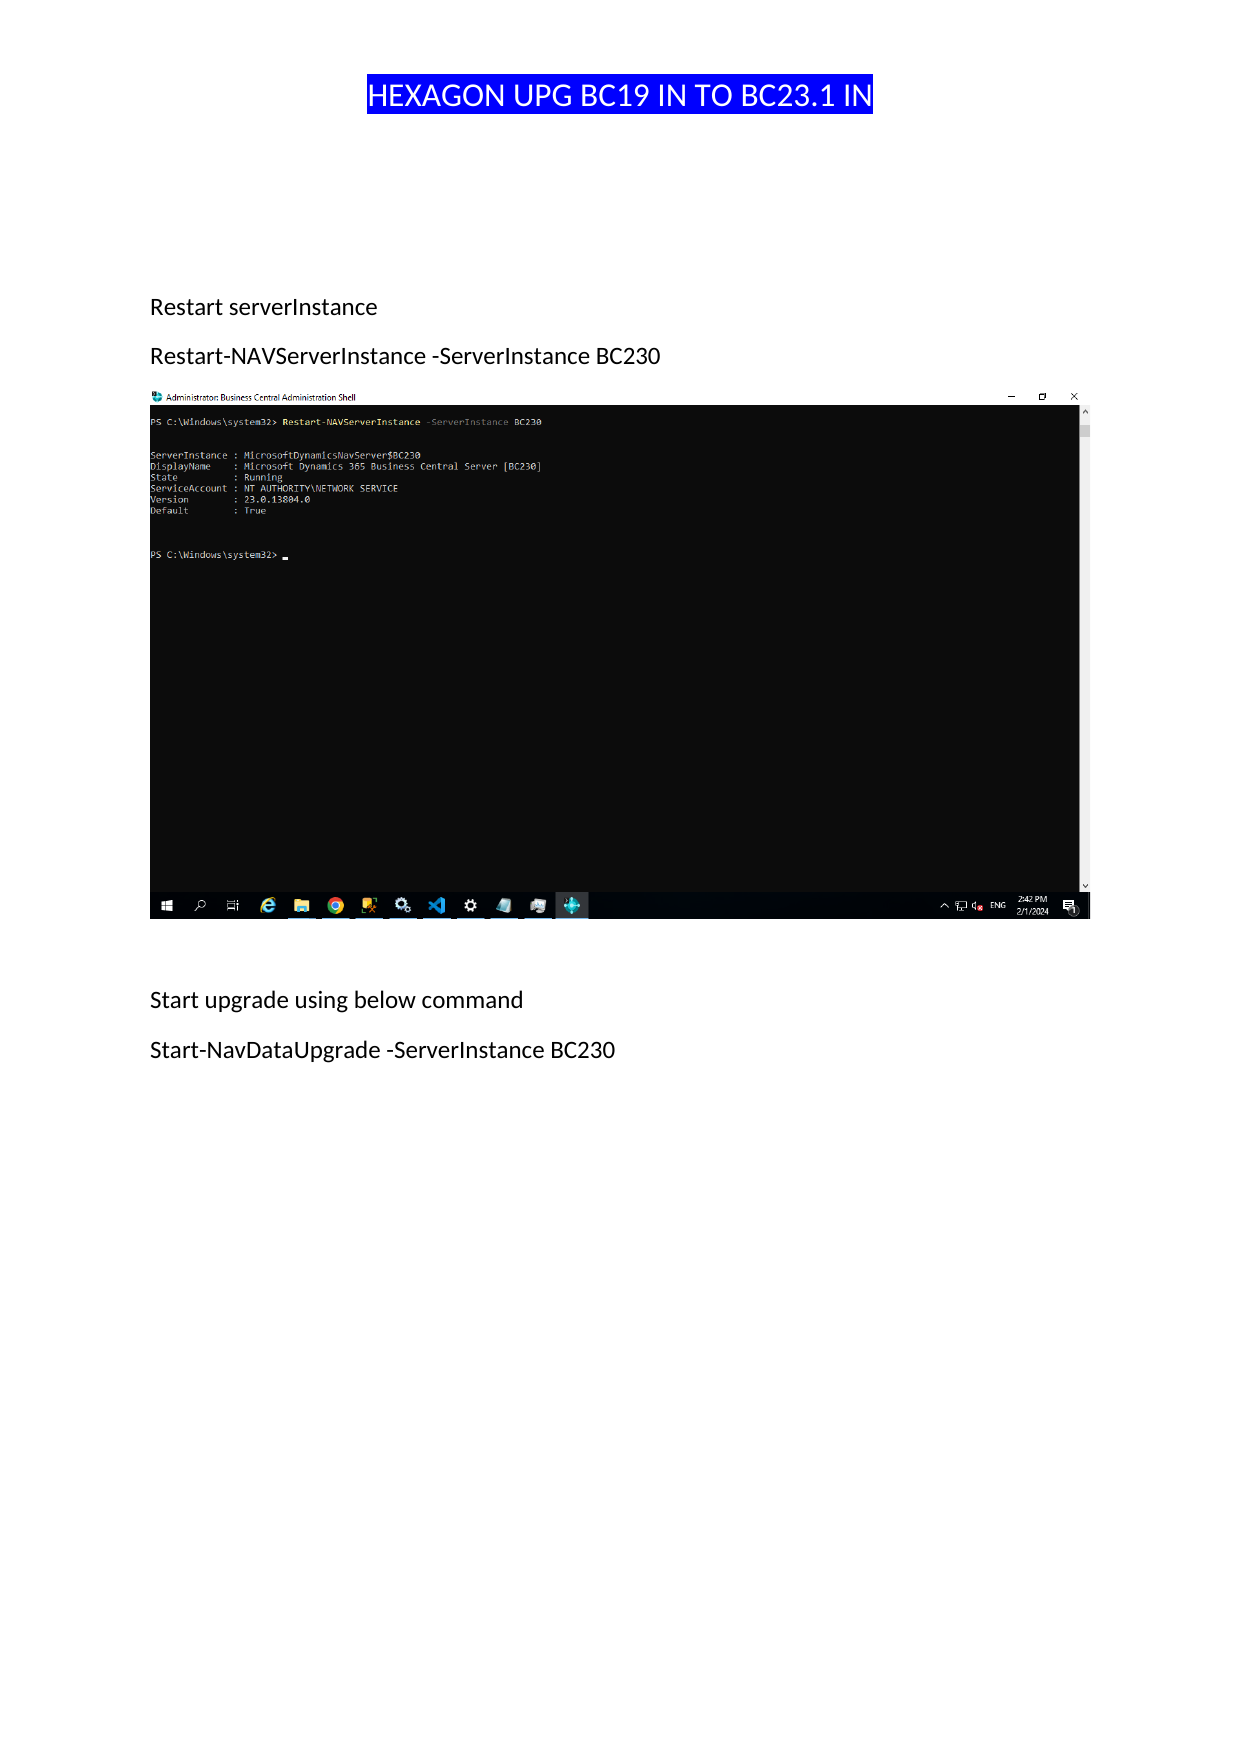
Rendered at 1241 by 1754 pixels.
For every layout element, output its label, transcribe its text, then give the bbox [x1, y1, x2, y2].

text Start-NavDataUpgrade -ServerInstance BC230 [150, 1034, 1090, 1064]
picture [150, 389, 1091, 919]
text Start upgrade using below command [150, 984, 1090, 1015]
text Restart serverInstance [150, 291, 1090, 321]
text Restart-NAVServerInstance -ServerInstance BC230 [150, 340, 1090, 371]
